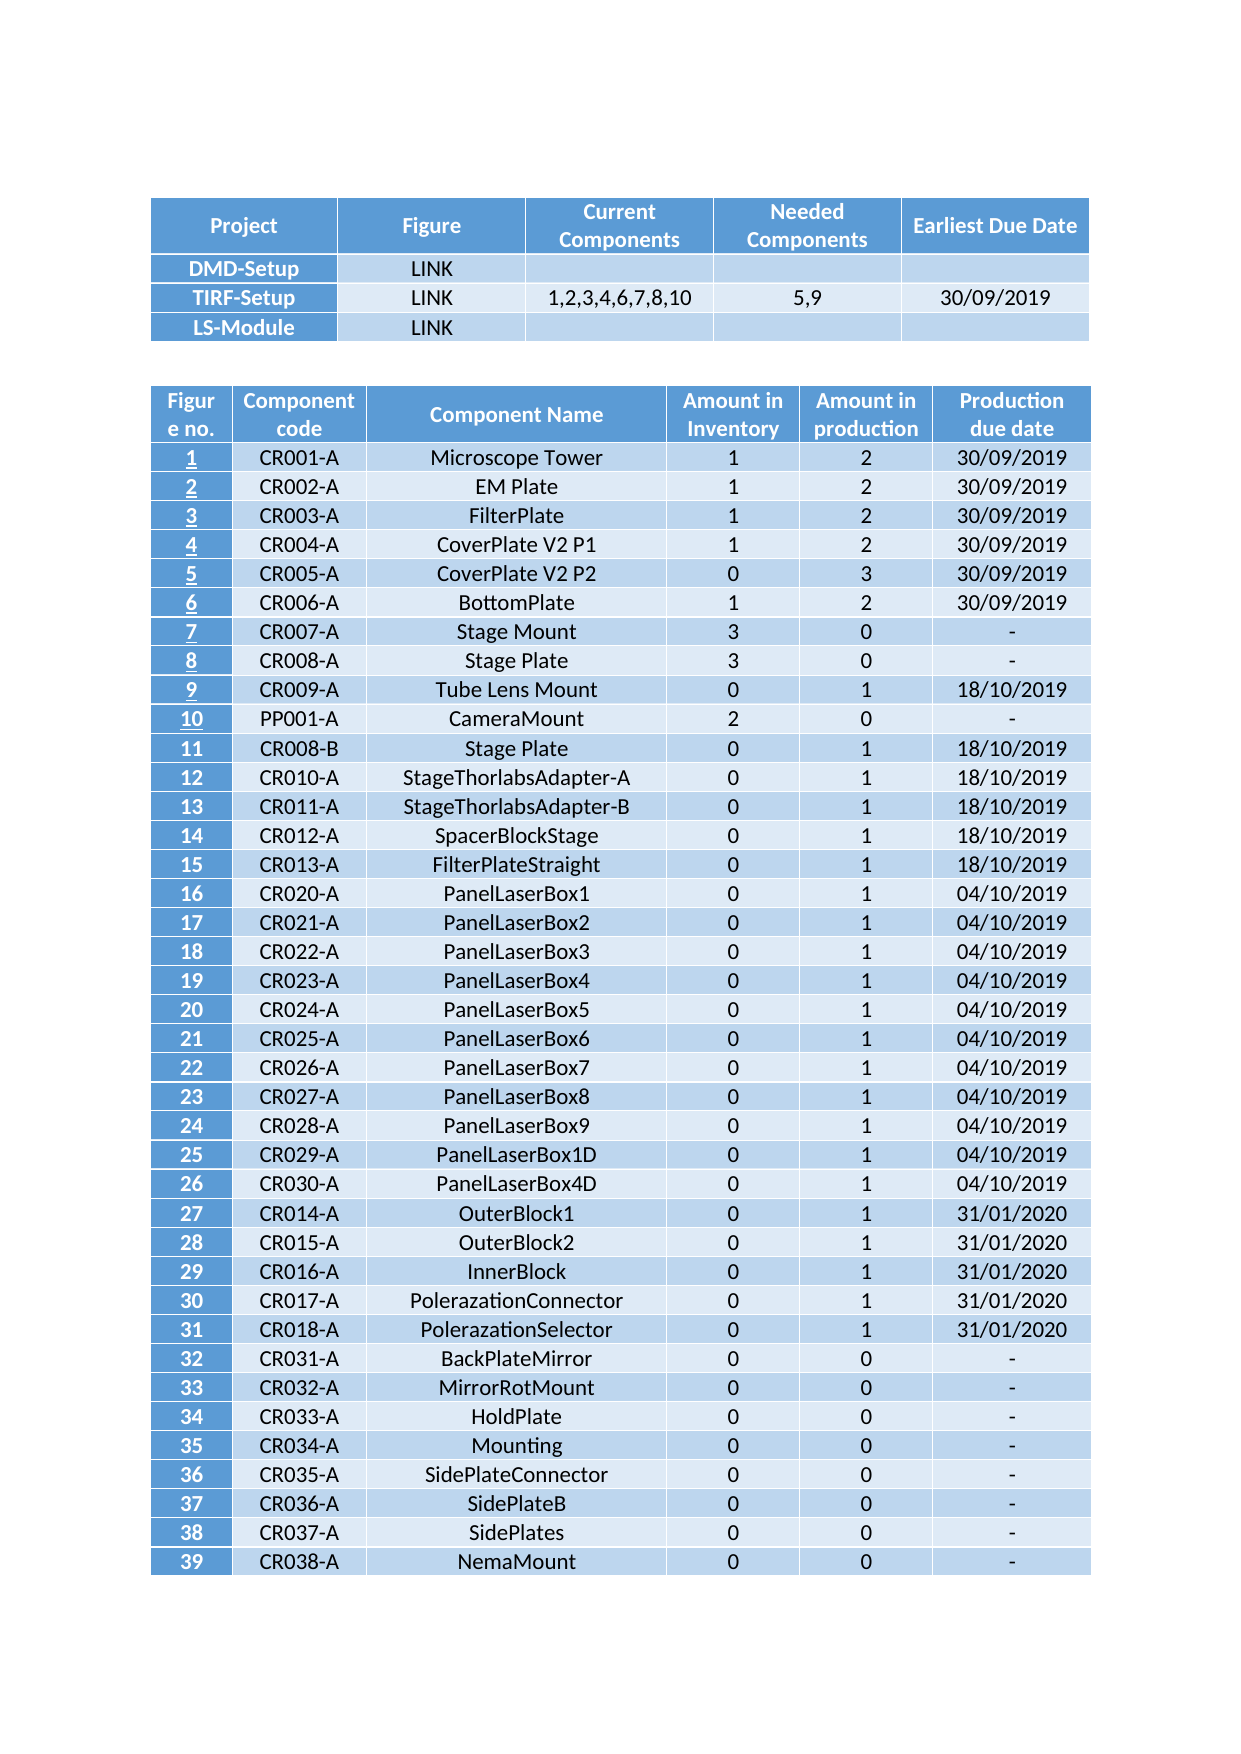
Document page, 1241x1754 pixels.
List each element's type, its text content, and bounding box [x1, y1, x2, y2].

table_cell 7 [151, 618, 232, 645]
table_cell 22 [151, 1053, 232, 1081]
table_cell 1 [667, 501, 799, 529]
table_cell 30/09/2019 [933, 472, 1091, 500]
table_cell CR014-A [233, 1199, 366, 1227]
table_cell CR017-A [233, 1286, 366, 1314]
table_cell - [933, 1548, 1091, 1575]
table_cell CR009-A [233, 676, 366, 703]
table_cell 33 [151, 1373, 232, 1401]
table_cell 0 [667, 966, 799, 994]
table_cell CR026-A [233, 1053, 366, 1081]
table_cell CR008-B [233, 734, 366, 762]
table_cell 0 [667, 676, 799, 703]
table_cell CR035-A [233, 1460, 366, 1488]
table_cell CR005-A [233, 559, 366, 587]
table_cell LINK [338, 313, 525, 341]
table_cell 2 [151, 472, 232, 500]
table_cell 0 [667, 1373, 799, 1401]
table_header Amount in Inventory [667, 386, 799, 442]
table_cell 0 [667, 908, 799, 936]
table_cell - [933, 1489, 1091, 1517]
table_cell 31/01/2020 [933, 1228, 1091, 1256]
table_cell 0 [667, 1286, 799, 1314]
table_header Component code [233, 386, 366, 442]
table_cell 18/10/2019 [933, 763, 1091, 791]
table_cell 31/01/2020 [933, 1199, 1091, 1227]
table_cell CR016-A [233, 1257, 366, 1285]
table_cell 1 [800, 1257, 932, 1285]
table_cell 2 [800, 530, 932, 558]
table_cell 0 [667, 821, 799, 849]
table_cell - [933, 705, 1091, 733]
table_cell 0 [667, 1228, 799, 1256]
table_cell CR022-A [233, 937, 366, 965]
table_cell 04/10/2019 [933, 966, 1091, 994]
table_cell 31/01/2020 [933, 1315, 1091, 1343]
table_cell CR027-A [233, 1083, 366, 1110]
table_cell PP001-A [233, 705, 366, 733]
table_cell CoverPlate V2 P2 [367, 559, 666, 587]
table_cell CR036-A [233, 1489, 366, 1517]
table_cell 0 [667, 1315, 799, 1343]
table_cell Stage Mount [367, 618, 666, 645]
table_header Component Name [367, 386, 666, 442]
table_cell CR024-A [233, 995, 366, 1023]
table_cell HoldPlate [367, 1402, 666, 1430]
table_header Production due date [933, 386, 1091, 442]
table_cell 18/10/2019 [933, 850, 1091, 878]
table_cell 26 [151, 1170, 232, 1198]
table_header Needed Components [714, 198, 901, 253]
table_cell CR034-A [233, 1431, 366, 1459]
table_cell 3 [800, 559, 932, 587]
table_cell 0 [667, 1518, 799, 1546]
table_cell CameraMount [367, 705, 666, 733]
table_cell 04/10/2019 [933, 1111, 1091, 1139]
table_cell 17 [151, 908, 232, 936]
table_header Figure no. [151, 386, 232, 442]
table_cell CR010-A [233, 763, 366, 791]
table_cell 24 [151, 1111, 232, 1139]
table_cell 0 [667, 879, 799, 907]
table_cell CR028-A [233, 1111, 366, 1139]
table_cell LS-Module [151, 313, 337, 341]
table_cell BackPlateMirror [367, 1344, 666, 1372]
table_cell 0 [667, 734, 799, 762]
table_cell 4 [151, 530, 232, 558]
table_cell 18/10/2019 [933, 734, 1091, 762]
table_cell CR037-A [233, 1518, 366, 1546]
table_cell 11 [151, 734, 232, 762]
table_cell 0 [667, 1170, 799, 1198]
table_cell 1 [667, 530, 799, 558]
table_cell PanelLaserBox6 [367, 1024, 666, 1052]
table_cell [714, 313, 901, 341]
table_cell SpacerBlockStage [367, 821, 666, 849]
table_cell 0 [667, 792, 799, 820]
table_cell 0 [800, 1489, 932, 1517]
table_cell [902, 255, 1089, 282]
table_cell 1 [800, 908, 932, 936]
table_cell Microscope Tower [367, 443, 666, 471]
table_cell StageThorlabsAdapter-A [367, 763, 666, 791]
table_cell 30/09/2019 [933, 501, 1091, 529]
table_cell 0 [667, 559, 799, 587]
table_cell 0 [667, 763, 799, 791]
table_cell CR011-A [233, 792, 366, 820]
table_cell CR013-A [233, 850, 366, 878]
table_cell - [933, 646, 1091, 674]
table_cell 12 [151, 763, 232, 791]
table_cell 5,9 [714, 284, 901, 312]
table_cell 1 [800, 792, 932, 820]
table_cell - [933, 1431, 1091, 1459]
table_cell 0 [667, 1344, 799, 1372]
table_cell PanelLaserBox5 [367, 995, 666, 1023]
table_cell NemaMount [367, 1548, 666, 1575]
table_cell 35 [151, 1431, 232, 1459]
table_cell [902, 313, 1089, 341]
table_cell PanelLaserBox9 [367, 1111, 666, 1139]
table_cell 14 [151, 821, 232, 849]
table_cell CR023-A [233, 966, 366, 994]
table_cell - [933, 618, 1091, 645]
table_cell OuterBlock2 [367, 1228, 666, 1256]
table_cell 37 [151, 1489, 232, 1517]
table_cell 10 [151, 705, 232, 733]
table_cell SidePlates [367, 1518, 666, 1546]
table_cell 04/10/2019 [933, 908, 1091, 936]
table_cell 0 [667, 1489, 799, 1517]
table_cell 1 [800, 1053, 932, 1081]
table_cell PolerazationConnector [367, 1286, 666, 1314]
table_cell 31 [151, 1315, 232, 1343]
table_cell CR025-A [233, 1024, 366, 1052]
table_cell - [933, 1402, 1091, 1430]
table_cell 0 [667, 850, 799, 878]
table_cell 29 [151, 1257, 232, 1285]
table_cell 1 [800, 937, 932, 965]
table_cell 0 [667, 937, 799, 965]
table_cell BottomPlate [367, 588, 666, 616]
table_cell EM Plate [367, 472, 666, 500]
table_cell 0 [800, 618, 932, 645]
table_cell 30/09/2019 [933, 559, 1091, 587]
table_cell CR006-A [233, 588, 366, 616]
table_header Current Components [526, 198, 713, 253]
table_header Figure [338, 198, 525, 253]
table_cell 34 [151, 1402, 232, 1430]
table_cell 39 [151, 1548, 232, 1575]
table_cell CoverPlate V2 P1 [367, 530, 666, 558]
table_cell Stage Plate [367, 646, 666, 674]
table_cell 23 [151, 1083, 232, 1110]
table_cell 0 [667, 1141, 799, 1168]
table_cell CR029-A [233, 1141, 366, 1168]
table_cell PanelLaserBox4 [367, 966, 666, 994]
table_cell StageThorlabsAdapter-B [367, 792, 666, 820]
table_cell [714, 255, 901, 282]
table_cell - [933, 1373, 1091, 1401]
table_cell 1 [800, 1286, 932, 1314]
table_cell 18/10/2019 [933, 792, 1091, 820]
table_cell 0 [800, 1518, 932, 1546]
table_cell SidePlateConnector [367, 1460, 666, 1488]
table_header Project [151, 198, 337, 253]
table_cell 1 [800, 1228, 932, 1256]
table_cell CR033-A [233, 1402, 366, 1430]
table_cell CR002-A [233, 472, 366, 500]
table_cell 13 [151, 792, 232, 820]
table_cell 0 [800, 1548, 932, 1575]
table_cell 1 [800, 1315, 932, 1343]
table_cell CR003-A [233, 501, 366, 529]
table_cell 04/10/2019 [933, 1053, 1091, 1081]
table_cell 1 [667, 472, 799, 500]
table_cell 1 [800, 879, 932, 907]
table_cell CR032-A [233, 1373, 366, 1401]
table_cell TIRF-Setup [151, 284, 337, 312]
table_cell 1 [800, 995, 932, 1023]
table_cell PanelLaserBox1 [367, 879, 666, 907]
table_cell 31/01/2020 [933, 1286, 1091, 1314]
table_cell 2 [800, 588, 932, 616]
table_cell CR031-A [233, 1344, 366, 1372]
table_cell LINK [338, 255, 525, 282]
table_cell CR007-A [233, 618, 366, 645]
table_cell 04/10/2019 [933, 937, 1091, 965]
table_cell SidePlateB [367, 1489, 666, 1517]
table_cell 30 [151, 1286, 232, 1314]
table_cell CR008-A [233, 646, 366, 674]
table_cell 1 [800, 1170, 932, 1198]
table_cell 1 [667, 588, 799, 616]
table_cell PolerazationSelector [367, 1315, 666, 1343]
table_cell 38 [151, 1518, 232, 1546]
table_cell - [933, 1518, 1091, 1546]
table_cell 0 [800, 1460, 932, 1488]
table_cell 04/10/2019 [933, 1170, 1091, 1198]
table_cell 32 [151, 1344, 232, 1372]
table_cell PanelLaserBox1D [367, 1141, 666, 1168]
table_cell 1 [800, 1141, 932, 1168]
table_cell Tube Lens Mount [367, 676, 666, 703]
table_cell 1 [800, 734, 932, 762]
table_cell 30/09/2019 [933, 588, 1091, 616]
table_cell - [933, 1344, 1091, 1372]
table_cell 16 [151, 879, 232, 907]
table_cell 25 [151, 1141, 232, 1168]
table_cell 15 [151, 850, 232, 878]
table_cell 0 [667, 1402, 799, 1430]
table_cell 0 [667, 1111, 799, 1139]
table_cell CR020-A [233, 879, 366, 907]
table_cell 20 [151, 995, 232, 1023]
table_cell 1 [151, 443, 232, 471]
table_cell 1 [800, 1083, 932, 1110]
table_cell 1 [800, 966, 932, 994]
table_cell CR004-A [233, 530, 366, 558]
table_cell - [933, 1460, 1091, 1488]
table_cell 0 [667, 1199, 799, 1227]
table_cell CR030-A [233, 1170, 366, 1198]
table_cell 18/10/2019 [933, 676, 1091, 703]
table_cell 3 [667, 646, 799, 674]
table_cell [526, 313, 713, 341]
table_cell 5 [151, 559, 232, 587]
table_cell 0 [667, 1257, 799, 1285]
table_cell 9 [151, 676, 232, 703]
table_cell PanelLaserBox7 [367, 1053, 666, 1081]
table_cell 2 [800, 501, 932, 529]
table_cell 04/10/2019 [933, 879, 1091, 907]
table_cell 2 [800, 472, 932, 500]
table_cell 19 [151, 966, 232, 994]
table_cell CR012-A [233, 821, 366, 849]
table_cell 0 [667, 1460, 799, 1488]
table_cell 0 [800, 1431, 932, 1459]
table_cell 1 [800, 1024, 932, 1052]
table_cell 0 [667, 1431, 799, 1459]
table_cell 1 [800, 676, 932, 703]
table_cell 0 [800, 1344, 932, 1372]
table_cell 04/10/2019 [933, 995, 1091, 1023]
table_cell 1,2,3,4,6,7,8,10 [526, 284, 713, 312]
table_cell CR021-A [233, 908, 366, 936]
table_cell FilterPlateStraight [367, 850, 666, 878]
table_cell 0 [667, 1024, 799, 1052]
table_cell InnerBlock [367, 1257, 666, 1285]
table_cell PanelLaserBox3 [367, 937, 666, 965]
table_cell 0 [667, 995, 799, 1023]
table_cell 30/09/2019 [902, 284, 1089, 312]
table_cell 21 [151, 1024, 232, 1052]
table_cell CR015-A [233, 1228, 366, 1256]
table_cell FilterPlate [367, 501, 666, 529]
table_cell 0 [667, 1083, 799, 1110]
table_cell 1 [800, 821, 932, 849]
table_cell CR018-A [233, 1315, 366, 1343]
table_cell CR001-A [233, 443, 366, 471]
table_cell 0 [800, 646, 932, 674]
table_cell 31/01/2020 [933, 1257, 1091, 1285]
table_cell 8 [151, 646, 232, 674]
table_cell 0 [800, 705, 932, 733]
table_cell 1 [667, 443, 799, 471]
table_cell 0 [667, 1053, 799, 1081]
table_cell LINK [338, 284, 525, 312]
table_cell 3 [667, 618, 799, 645]
table_header Earliest Due Date [902, 198, 1089, 253]
table_cell DMD-Setup [151, 255, 337, 282]
table_cell Stage Plate [367, 734, 666, 762]
table_cell Mounting [367, 1431, 666, 1459]
table_cell 27 [151, 1199, 232, 1227]
table_cell PanelLaserBox8 [367, 1083, 666, 1110]
table_cell PanelLaserBox4D [367, 1170, 666, 1198]
table_cell CR038-A [233, 1548, 366, 1575]
table_cell 2 [667, 705, 799, 733]
table_cell 1 [800, 1199, 932, 1227]
table_cell 28 [151, 1228, 232, 1256]
table_cell 04/10/2019 [933, 1024, 1091, 1052]
table_cell PanelLaserBox2 [367, 908, 666, 936]
table_cell 18/10/2019 [933, 821, 1091, 849]
table_cell 1 [800, 850, 932, 878]
table_cell [526, 255, 713, 282]
table_cell 1 [800, 763, 932, 791]
table_cell 2 [800, 443, 932, 471]
table_cell 0 [800, 1373, 932, 1401]
table_cell 18 [151, 937, 232, 965]
table_cell 3 [151, 501, 232, 529]
table_cell OuterBlock1 [367, 1199, 666, 1227]
table_cell 0 [800, 1402, 932, 1430]
table_cell 30/09/2019 [933, 443, 1091, 471]
table_cell 30/09/2019 [933, 530, 1091, 558]
table_cell 1 [800, 1111, 932, 1139]
table_cell 6 [151, 588, 232, 616]
table_header Amount in production [800, 386, 932, 442]
table_cell 04/10/2019 [933, 1083, 1091, 1110]
table_cell 0 [667, 1548, 799, 1575]
table_cell 36 [151, 1460, 232, 1488]
table_cell MirrorRotMount [367, 1373, 666, 1401]
table_cell 04/10/2019 [933, 1141, 1091, 1168]
